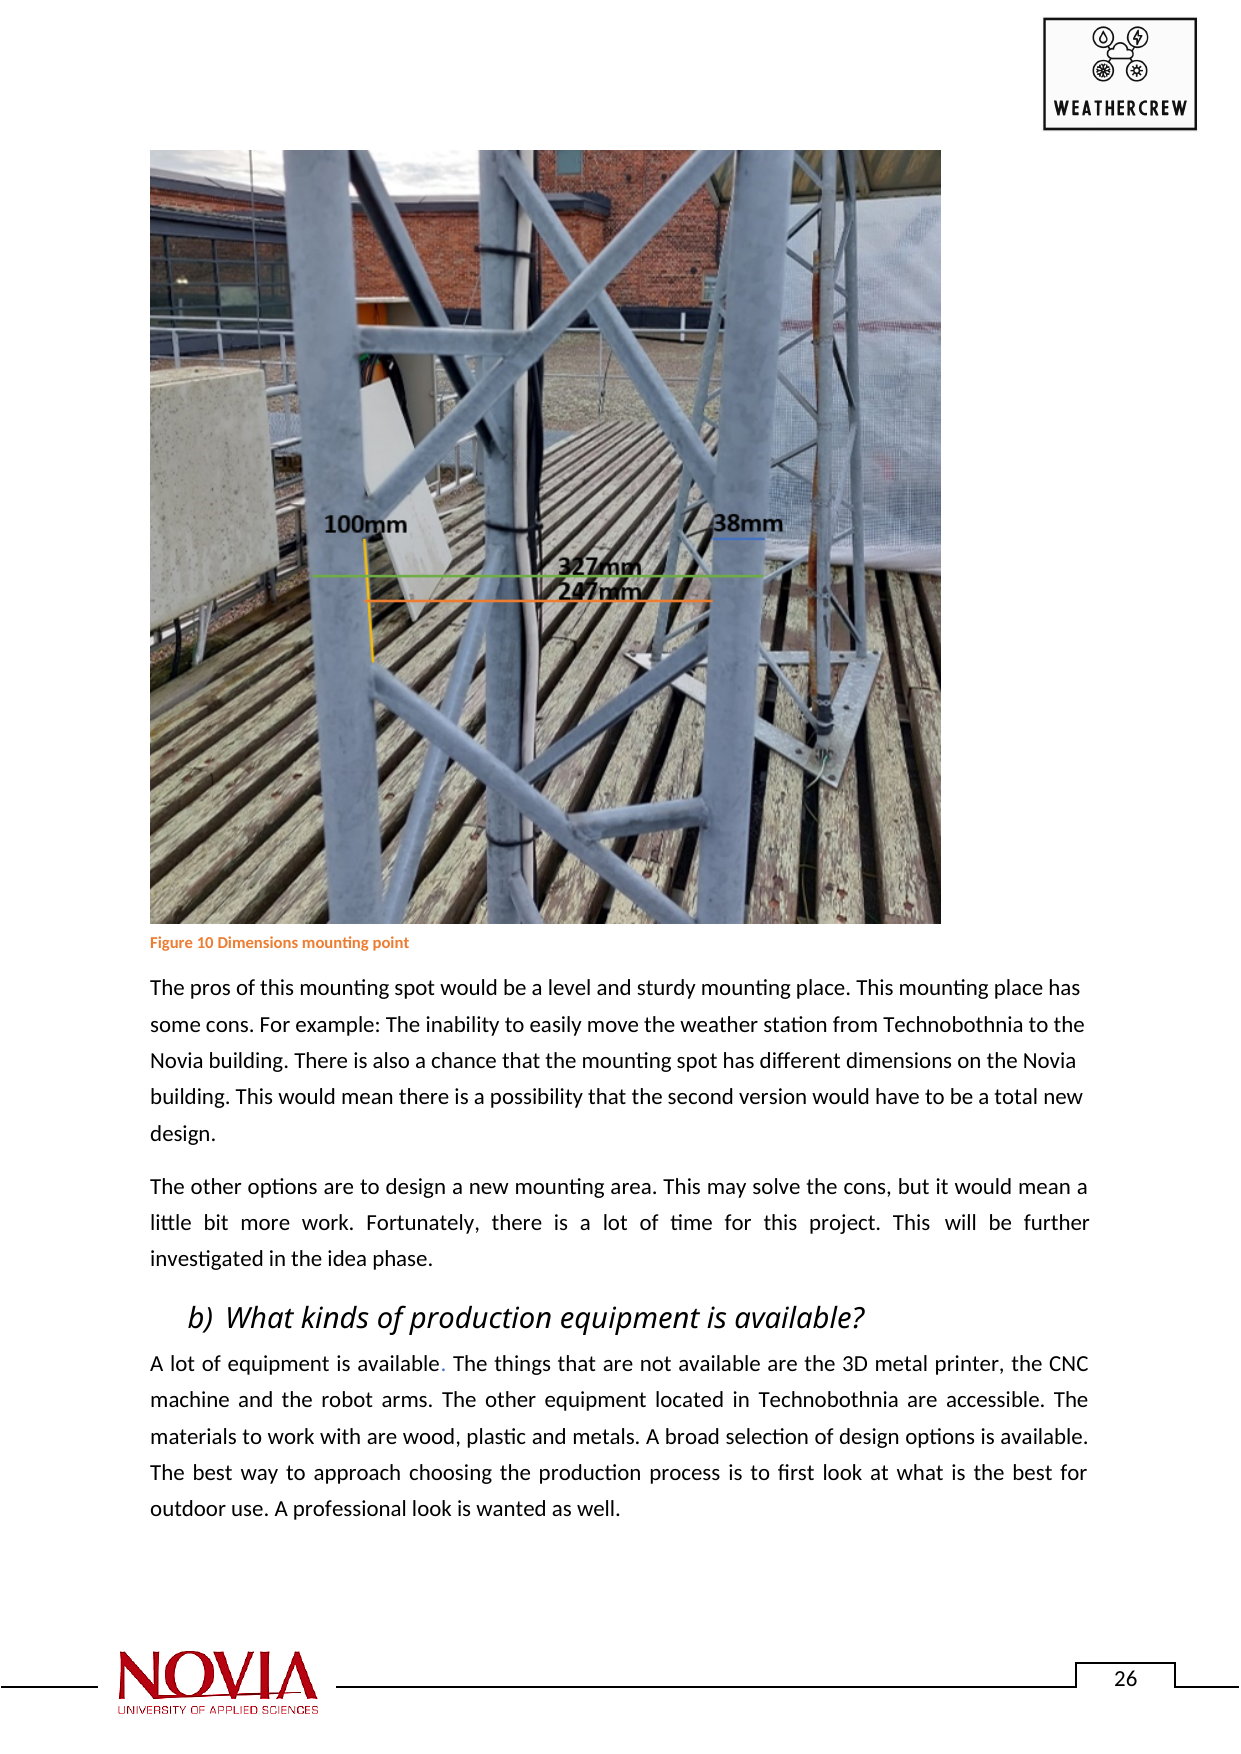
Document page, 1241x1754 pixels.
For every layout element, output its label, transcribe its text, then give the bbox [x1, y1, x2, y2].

picture [150, 150, 941, 924]
text The other options are to design a new mounting area. This may solve the cons, but it would mean a little bit more work. Fortunately, there is a lot of time for this project. This will be further investigated in the idea phase. [150, 1172, 1090, 1272]
picture [1041, 16, 1199, 132]
picture [98, 1638, 336, 1724]
subtitle What kinds of production equipment is available? [187, 1297, 1090, 1337]
text A lot of equipment is available. The things that are not available are the 3D metal printer, the CNC machine and the robot arms. The other equipment located in Technobothnia are accessible. The materials to work with are wood, plastic and metals. A broad selection of design options is available. The best way to approach choosing the production process is to first look at what is the best for outdoor use. A professional look is wanted as well. [150, 1349, 1090, 1522]
